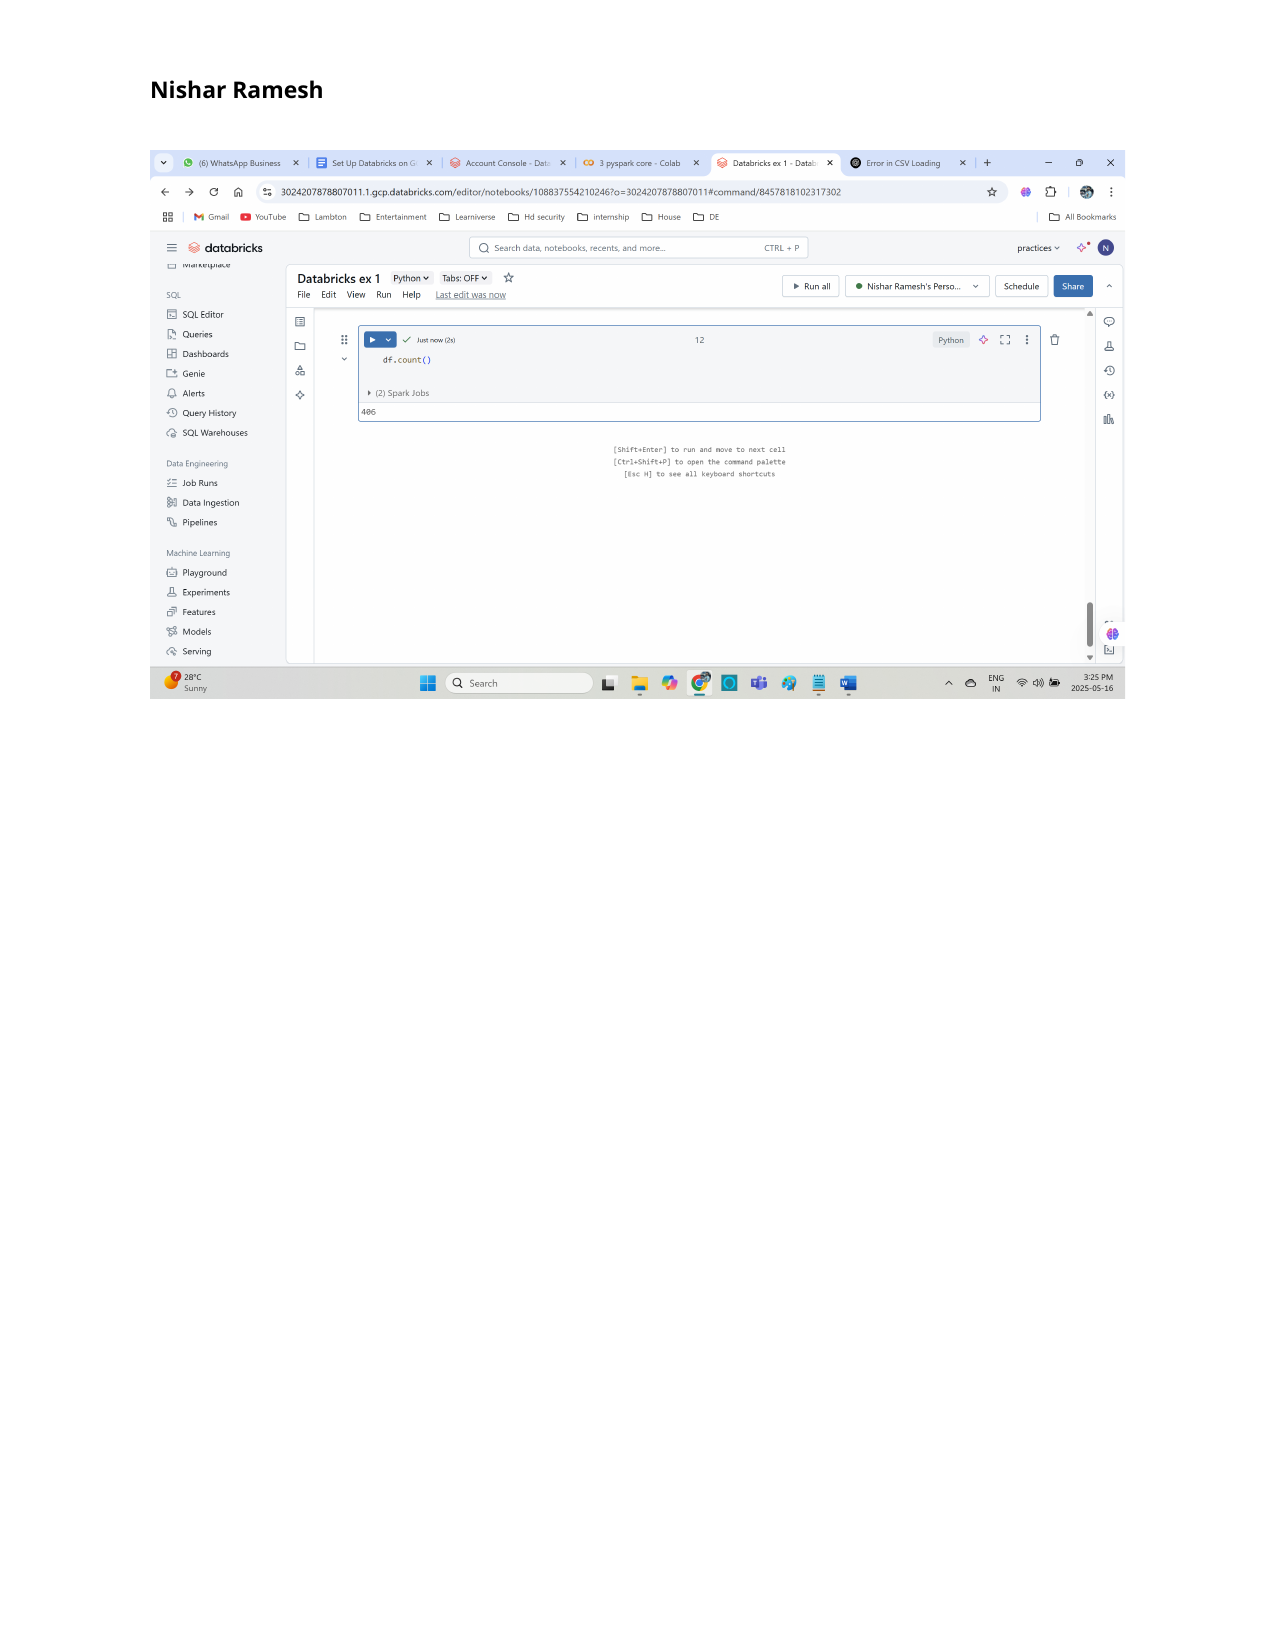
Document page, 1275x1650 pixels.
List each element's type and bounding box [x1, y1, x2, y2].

picture [150, 150, 1125, 699]
